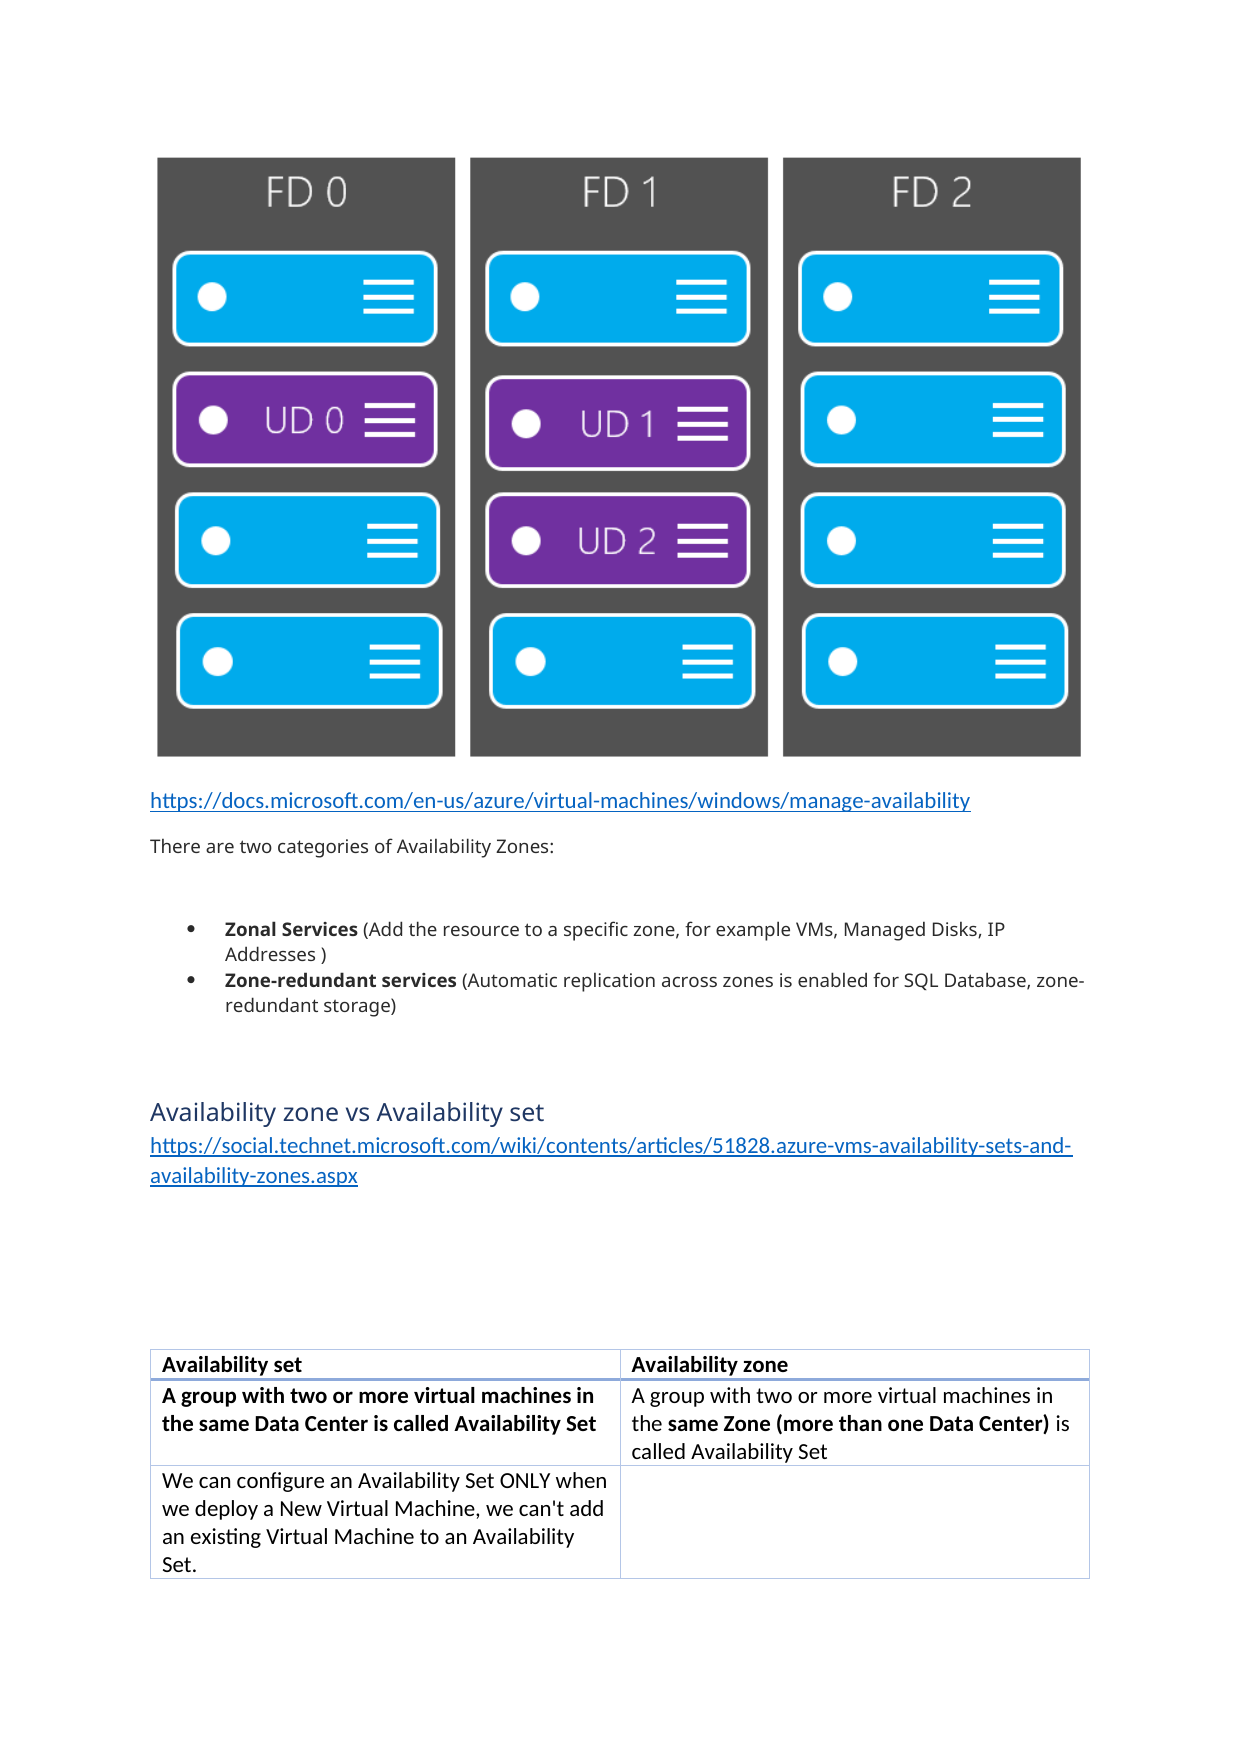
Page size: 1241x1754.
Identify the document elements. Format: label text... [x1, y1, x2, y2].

table_header Availability set [151, 1350, 620, 1378]
text https://docs.microsoft.com/en-us/azure/virtual-machines/windows/manage-availability [150, 786, 1090, 814]
table_cell A group with two or more virtual machines in the same Data Center is called Availability Set [151, 1381, 620, 1465]
table_cell We can configure an Availability Set ONLY when we deploy a New Virtual Machine, we can't add an existing Virtual Machine to an Availability Set. [151, 1466, 620, 1578]
picture [150, 150, 1091, 768]
text https://social.technet.microsoft.com/wiki/contents/articles/51828.azure-vms-availability-sets-and-availability-zones.aspx [150, 1131, 1090, 1189]
text There are two categories of Availability Zones: [150, 833, 1090, 887]
list Zone-redundant services (Automatic replication across zones is enabled for SQL Database, zone-redundant storage) [187, 967, 1090, 1018]
table_header Availability zone [621, 1350, 1089, 1378]
subtitle Availability zone vs Availability set [150, 1094, 1090, 1128]
table_cell [621, 1466, 1089, 1578]
list Zonal Services (Add the resource to a specific zone, for example VMs, Managed Disks, IP Addresses ) [187, 916, 1090, 967]
table_cell A group with two or more virtual machines in the same Zone (more than one Data Center) is called Availability Set [621, 1381, 1089, 1465]
